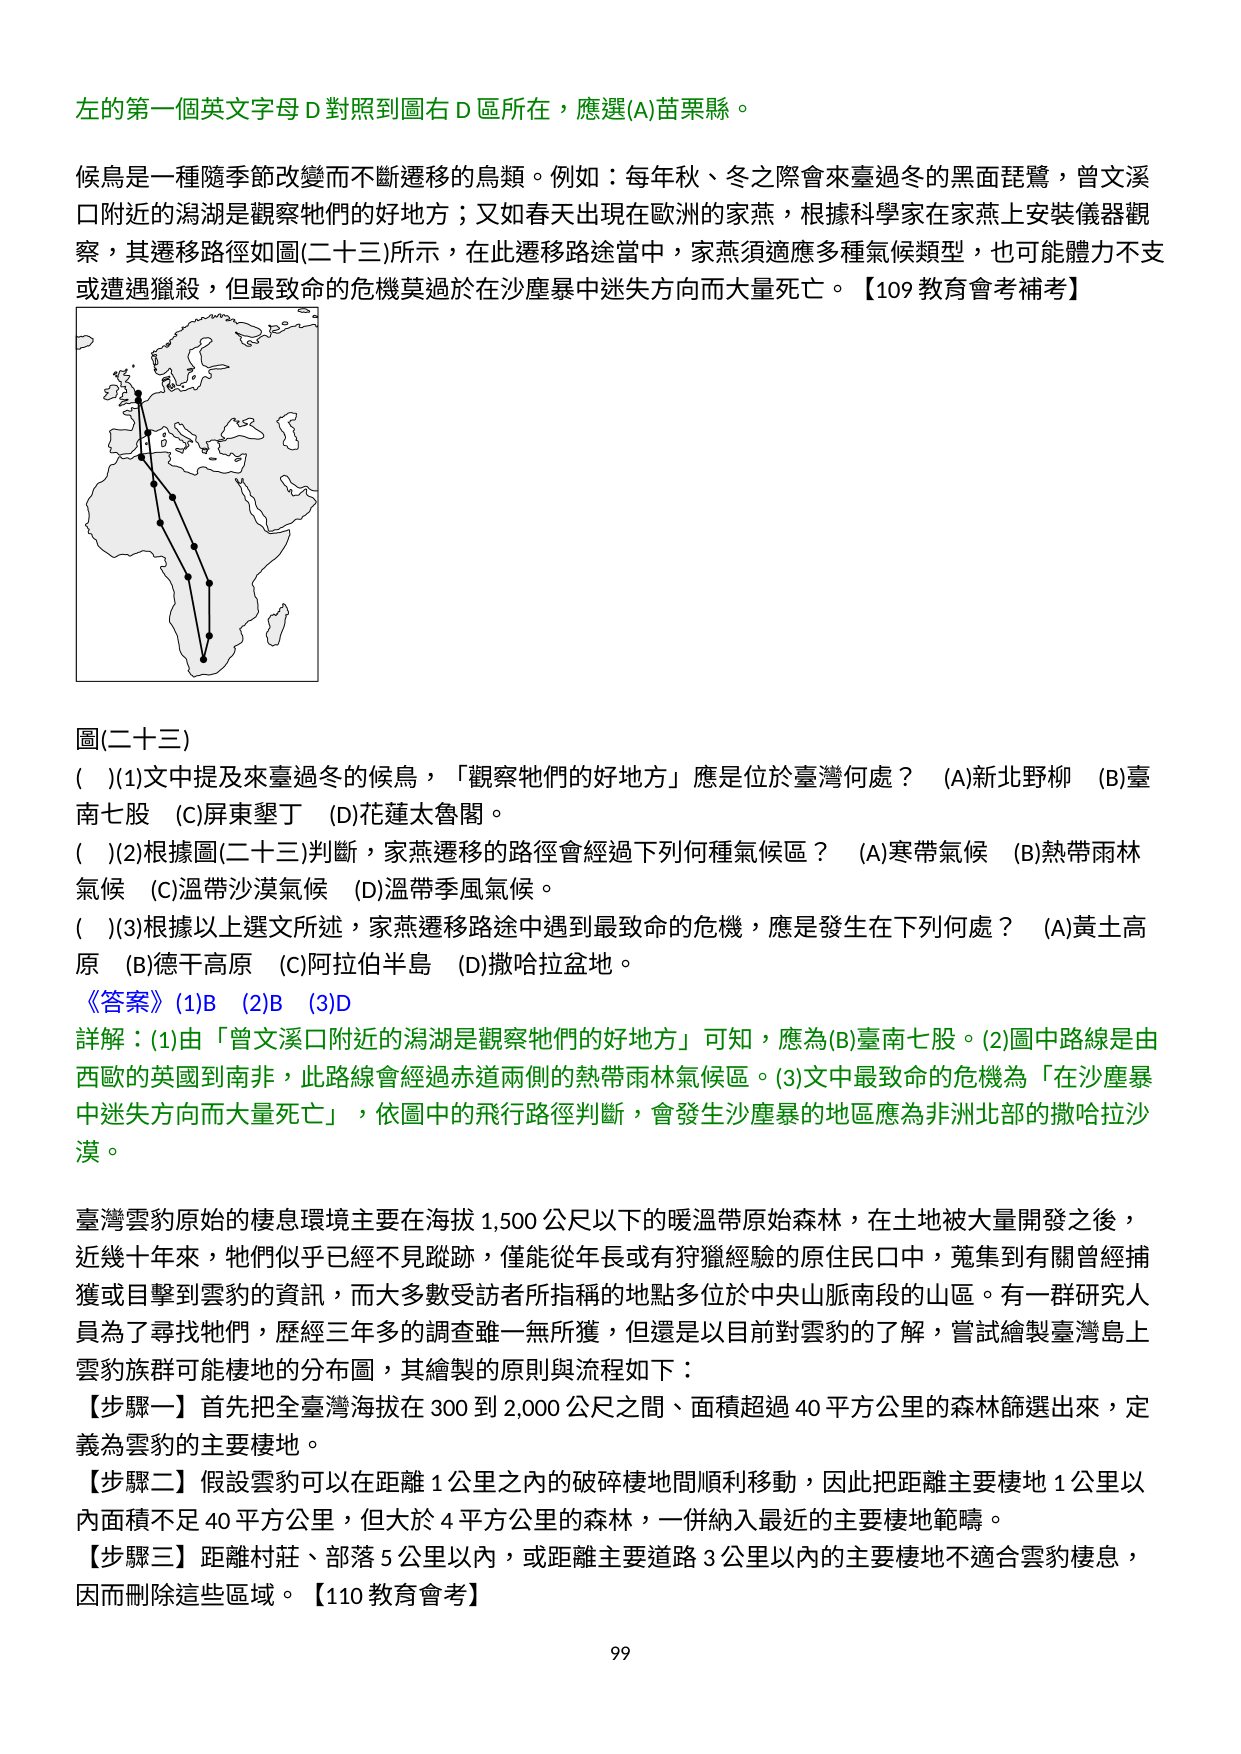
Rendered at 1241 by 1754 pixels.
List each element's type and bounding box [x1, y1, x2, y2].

picture [75, 306, 319, 682]
